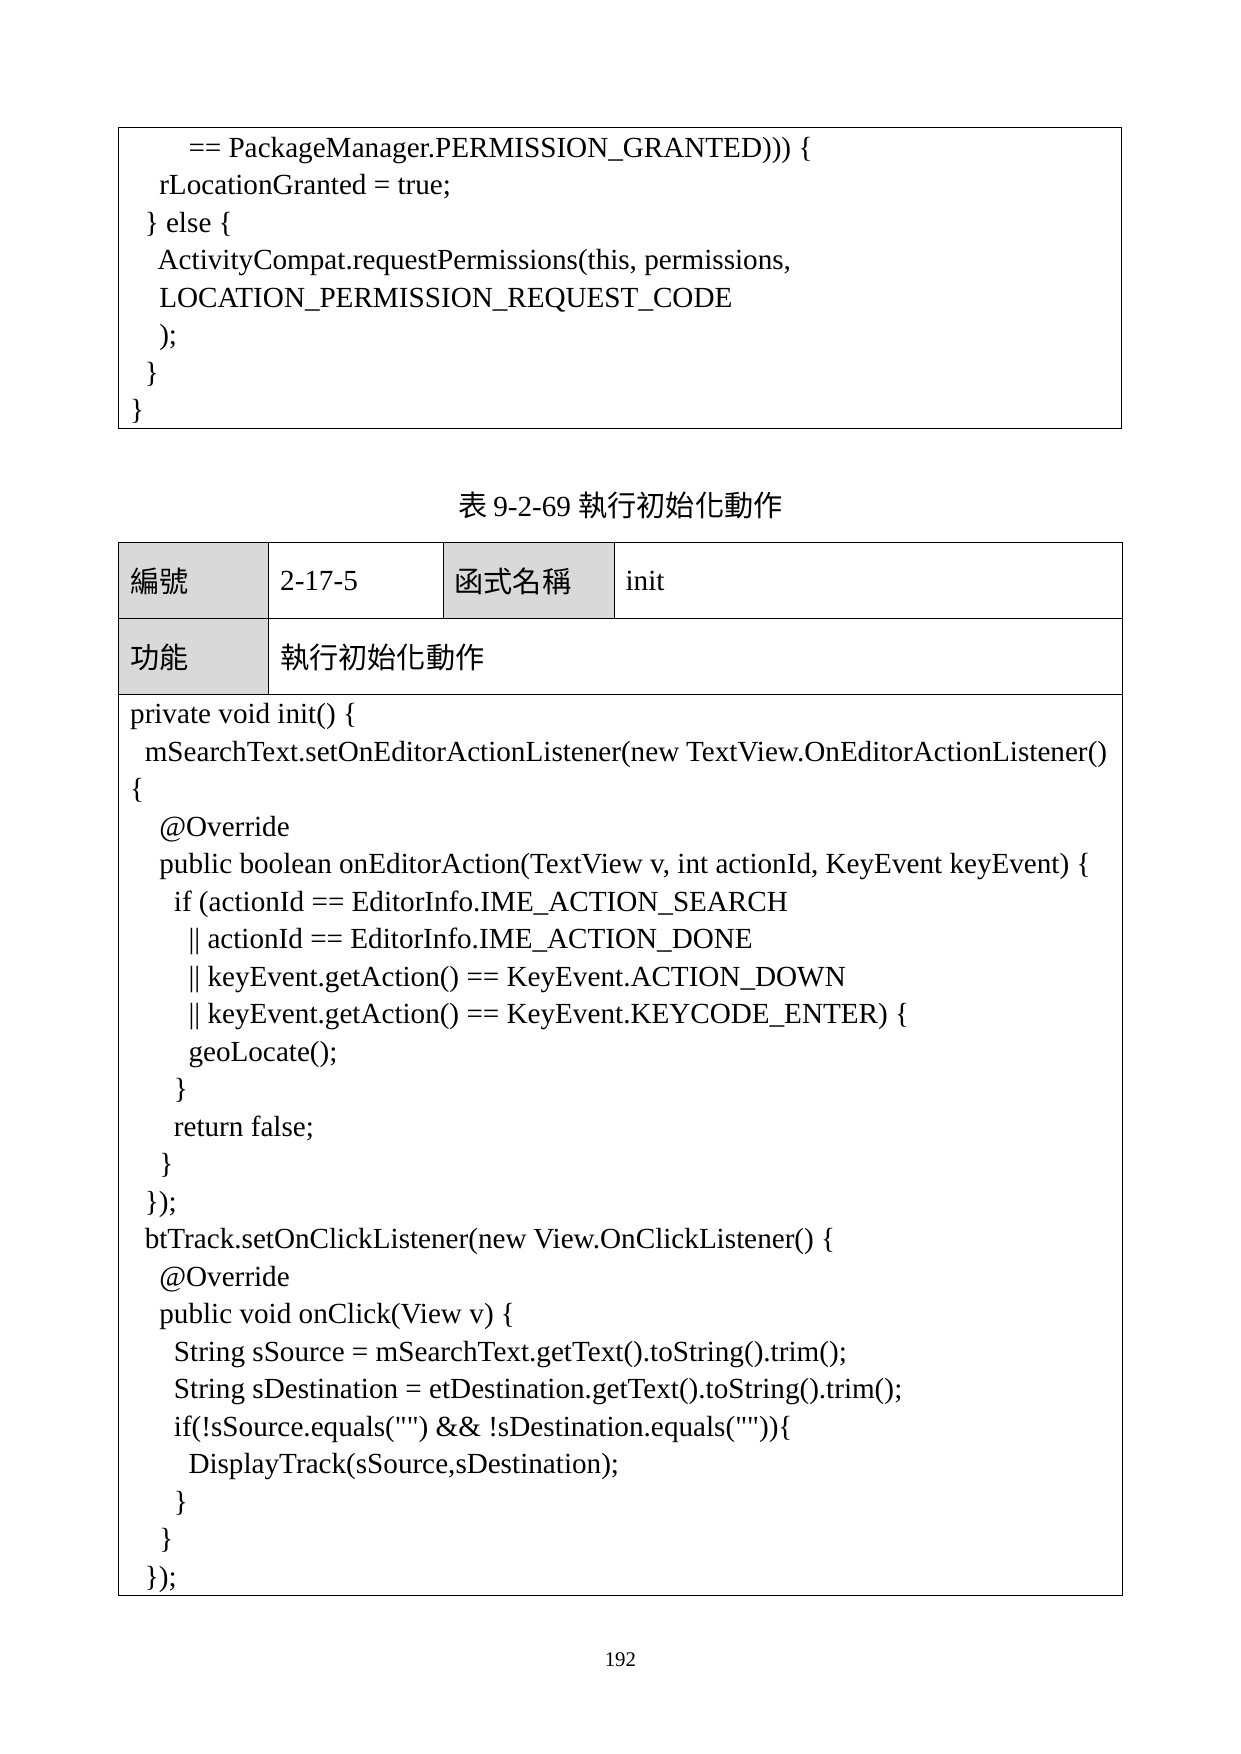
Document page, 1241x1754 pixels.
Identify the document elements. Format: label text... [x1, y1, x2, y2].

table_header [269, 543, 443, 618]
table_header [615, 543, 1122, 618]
subtitle 表9-2-69 執行初始化動作 [118, 467, 1122, 542]
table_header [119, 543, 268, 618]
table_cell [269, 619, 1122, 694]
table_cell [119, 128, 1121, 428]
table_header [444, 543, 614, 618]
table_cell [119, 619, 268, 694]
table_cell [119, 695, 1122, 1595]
